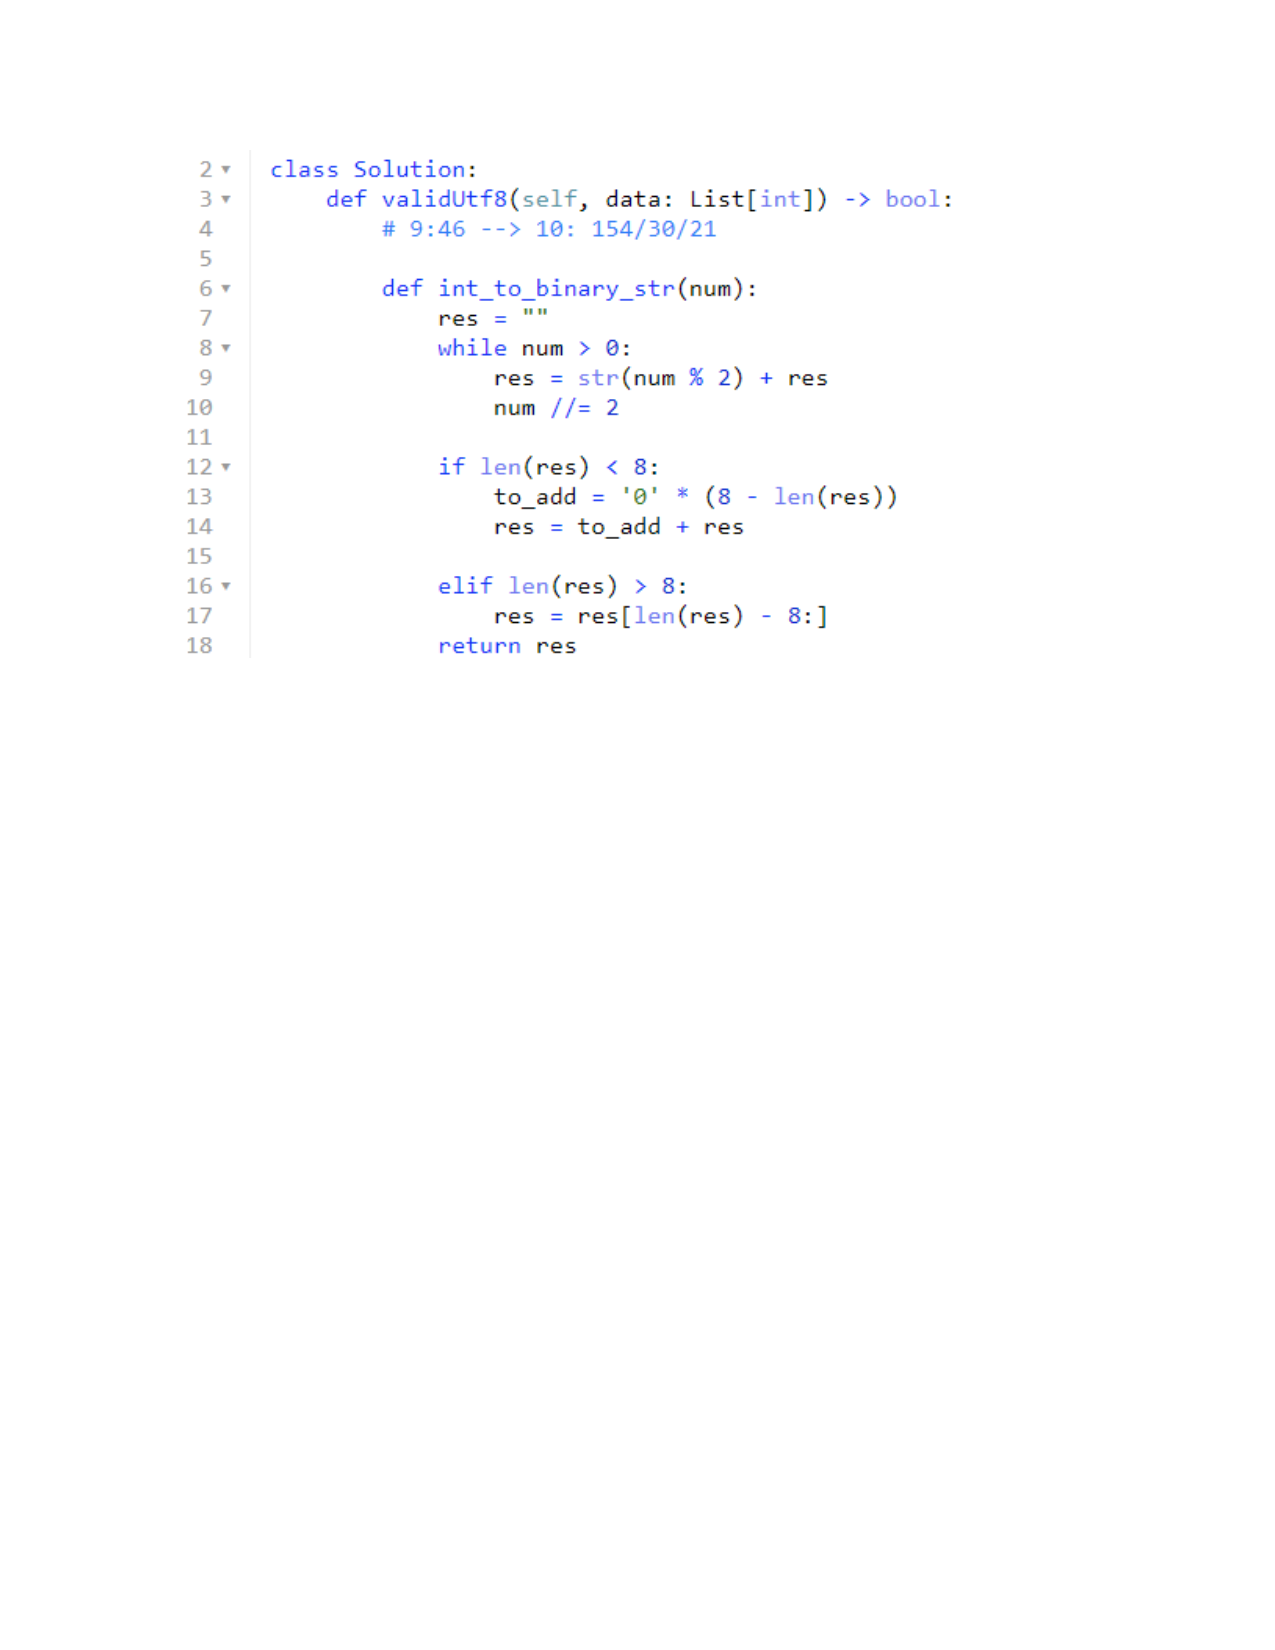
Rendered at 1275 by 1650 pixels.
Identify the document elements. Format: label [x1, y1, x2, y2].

picture [187, 150, 979, 658]
